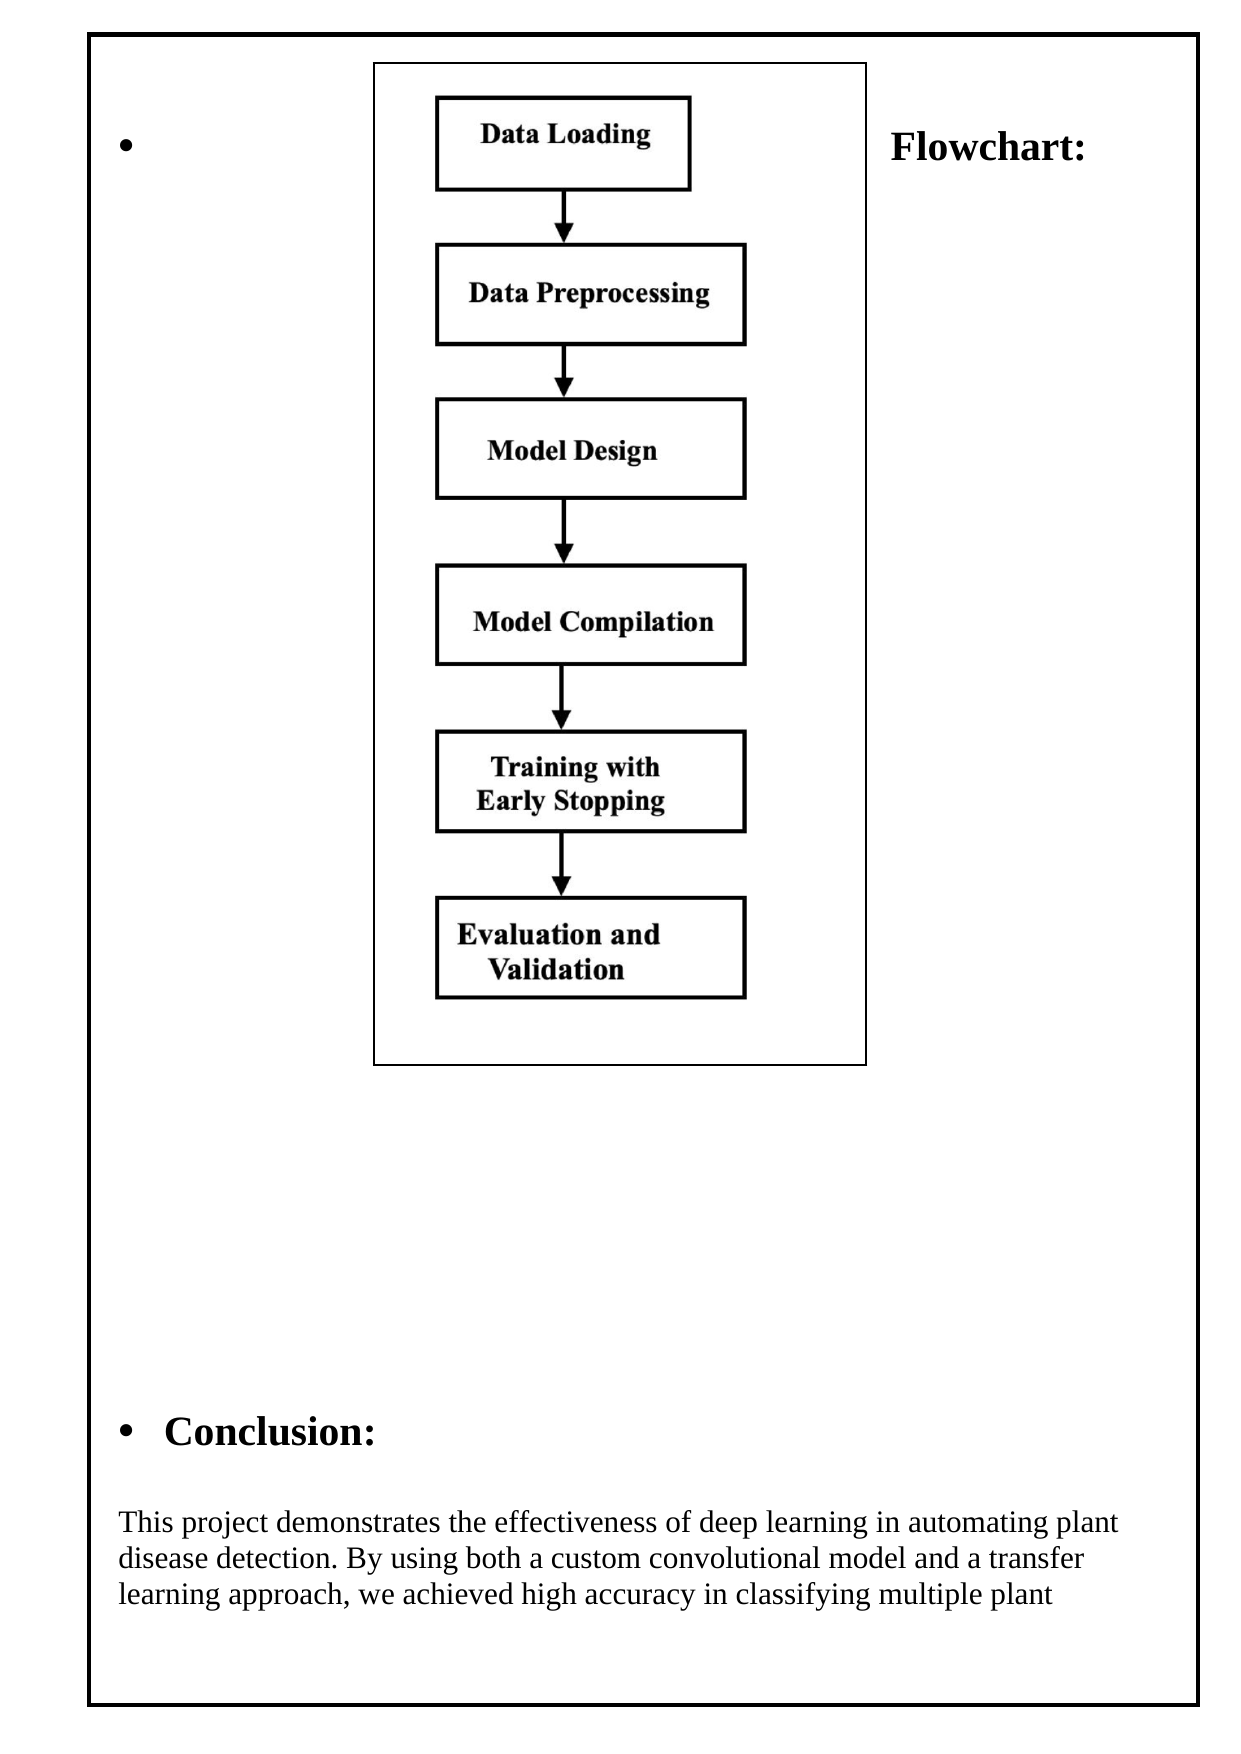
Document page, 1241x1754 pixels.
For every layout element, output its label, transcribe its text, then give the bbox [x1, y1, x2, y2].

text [118, 1503, 1122, 1611]
list Flowchart: [118, 118, 373, 169]
list Flowchart: [867, 118, 1122, 169]
list Conclusion: [118, 1404, 1122, 1455]
picture [375, 64, 865, 1064]
